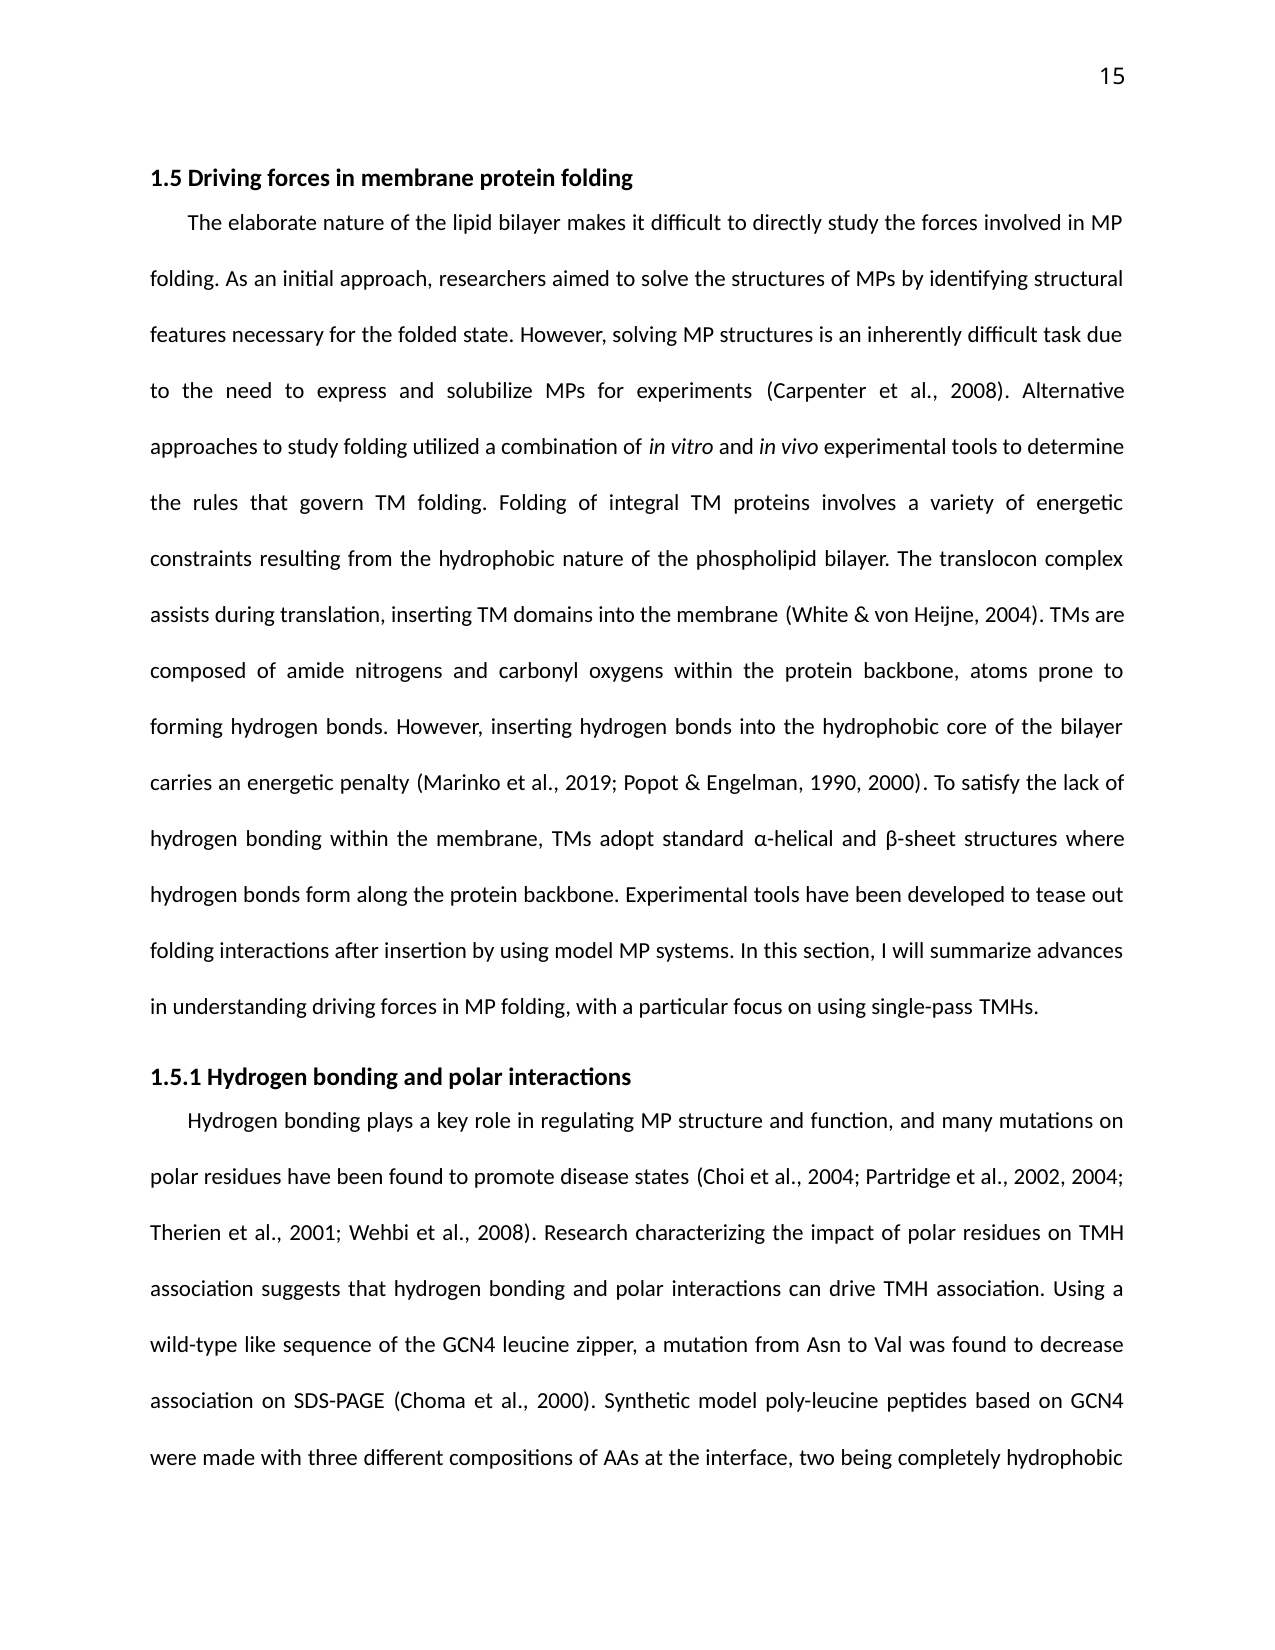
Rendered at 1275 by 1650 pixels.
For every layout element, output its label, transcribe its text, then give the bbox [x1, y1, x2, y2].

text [150, 1106, 1125, 1471]
text The elaborate nature of the lipid bilayer makes it difficult to directly study the forces involved in MP folding. As an initial approach, researchers aimed to solve the structures of MPs by identifying structural features necessary for the folded state. However, solving MP structures is an inherently difficult task due to the need to express and solubilize MPs for experiments (Carpenter et al., 2008). Alternative approaches to study folding utilized a combination of in vitro and in vivo experimental tools to determine the rules that govern TM folding. Folding of integral TM proteins involves a variety of energetic constraints resulting from the hydrophobic nature of the phospholipid bilayer. The translocon complex assists during translation, inserting TM domains into the membrane (White & von Heijne, 2004). TMs are composed of amide nitrogens and carbonyl oxygens within the protein backbone, atoms prone to forming hydrogen bonds. However, inserting hydrogen bonds into the hydrophobic core of the bilayer carries an energetic penalty (Marinko et al., 2019; Popot & Engelman, 1990, 2000). To satisfy the lack of hydrogen bonding within the membrane, TMs adopt standard α-helical and β-sheet structures where hydrogen bonds form along the protein backbone. Experimental tools have been developed to tease out folding interactions after insertion by using model MP systems. In this section, I will summarize advances in understanding driving forces in MP folding, with a particular focus on using single-pass TMHs. [150, 208, 1125, 1021]
text 1.5.1 Hydrogen bonding and polar interactions [150, 1061, 1125, 1092]
text 1.5 Driving forces in membrane protein folding [150, 162, 1125, 193]
